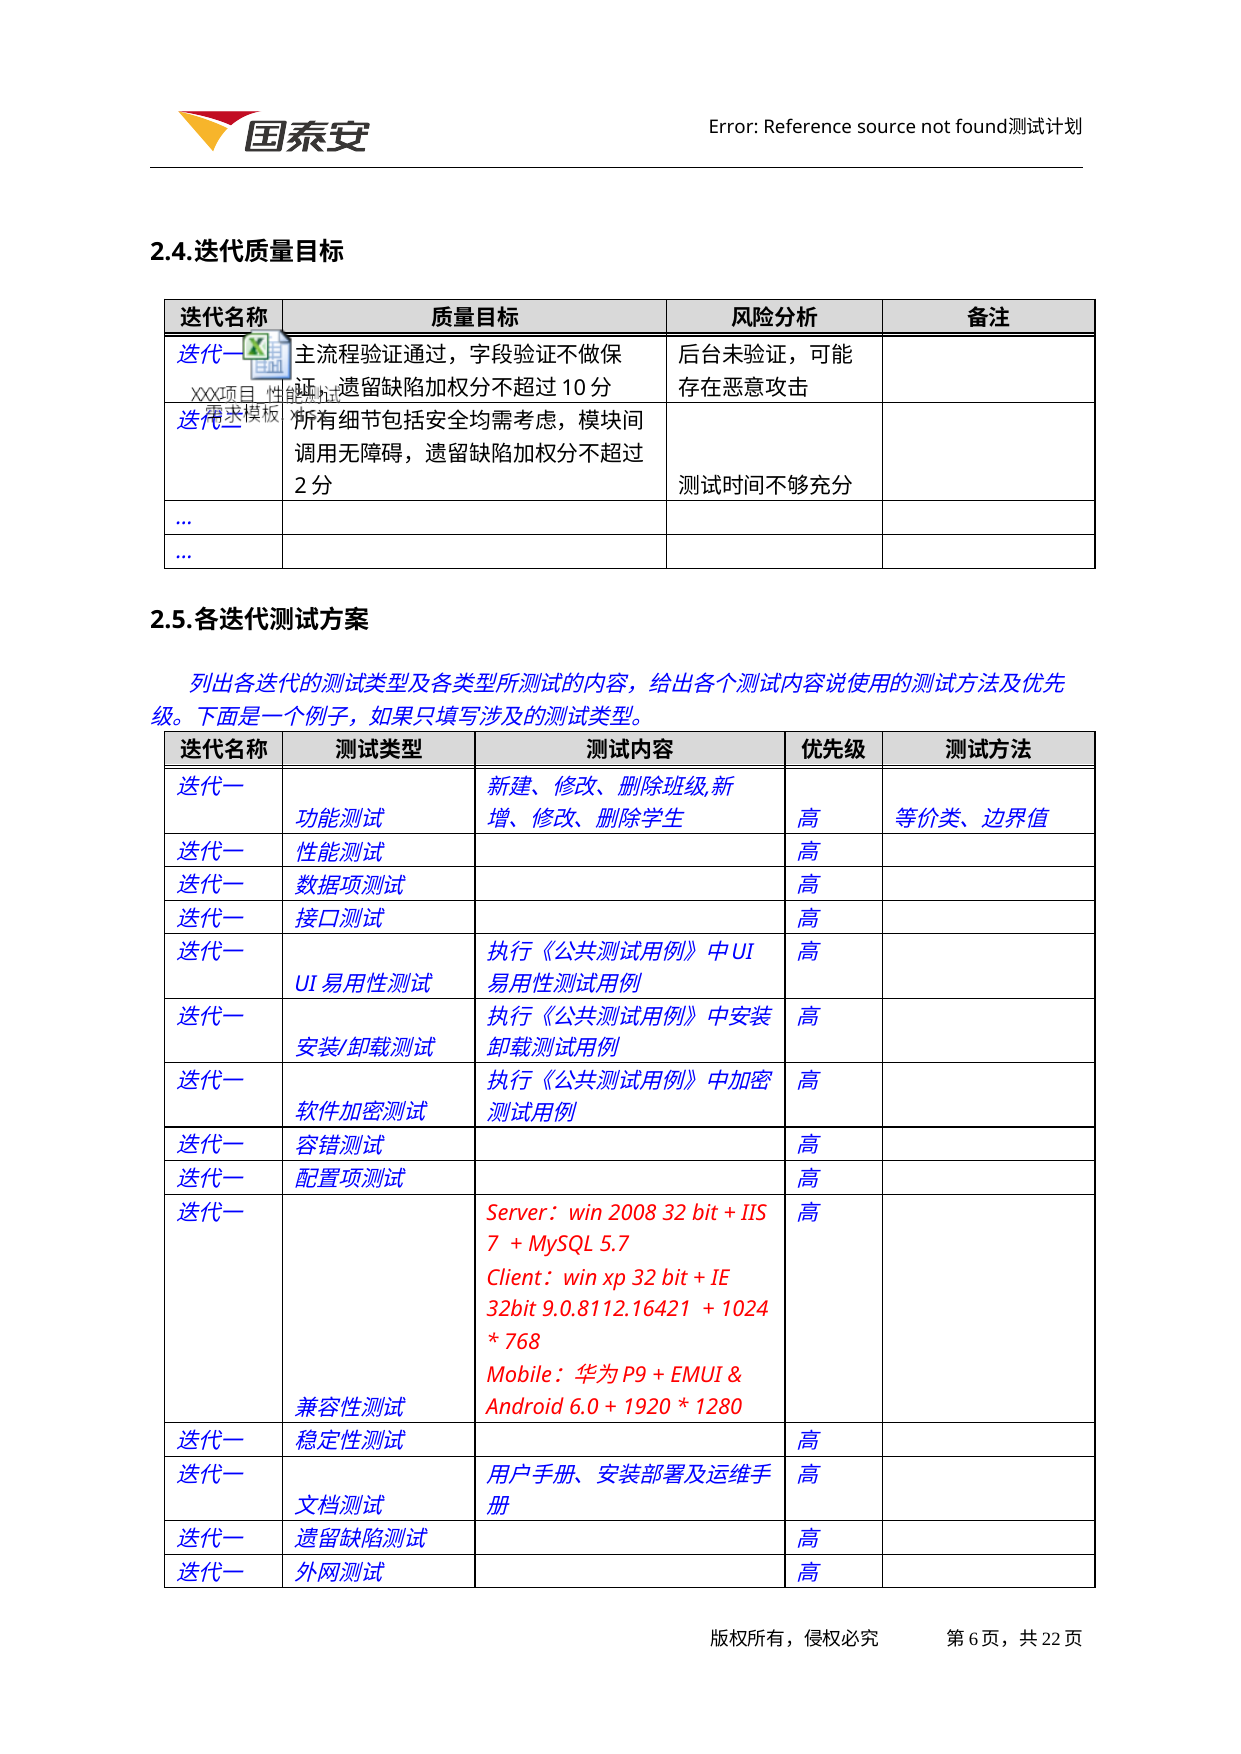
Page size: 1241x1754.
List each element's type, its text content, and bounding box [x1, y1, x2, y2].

table_cell [476, 1423, 784, 1456]
table_cell 后台未验证，可能存在恶意攻击 [667, 337, 882, 402]
table_cell 安装/卸载测试 [283, 999, 474, 1062]
table_cell [476, 1555, 784, 1587]
table_cell 迭代一 [165, 1161, 282, 1193]
table_cell [476, 901, 784, 933]
table_cell 性能测试 [283, 834, 474, 866]
table_cell 等价类、边界值 [883, 769, 1094, 833]
table_cell 高 [786, 999, 882, 1062]
table_cell 外网测试 [283, 1555, 474, 1587]
table_cell [883, 1128, 1094, 1160]
table_cell 高 [786, 1195, 882, 1422]
table_cell 迭代一 [165, 1195, 282, 1422]
table_cell 迭代一 [165, 1128, 282, 1160]
table_cell 迭代一 [165, 769, 282, 833]
table_cell 高 [786, 934, 882, 998]
table_cell 迭代一 [165, 867, 282, 900]
table_cell 迭代一 [165, 999, 282, 1062]
table_cell [667, 535, 882, 567]
table_header 优先级 [786, 732, 882, 764]
table_cell [883, 1555, 1094, 1587]
table_cell … [165, 535, 282, 567]
table_cell [476, 1161, 784, 1193]
table_cell 高 [786, 834, 882, 866]
table_cell UI易用性测试 [283, 934, 474, 998]
table_cell 稳定性测试 [283, 1423, 474, 1456]
table_cell 遗留缺陷测试 [283, 1521, 474, 1553]
table_cell [883, 337, 1094, 402]
table_cell 执行《公共测试用例》中UI易用性测试用例 [476, 934, 784, 998]
table_cell [883, 834, 1094, 866]
table_cell [883, 1521, 1094, 1553]
table_cell [476, 1521, 784, 1553]
table_cell 执行《公共测试用例》中加密测试用例 [476, 1063, 784, 1126]
table_cell 接口测试 [283, 901, 474, 933]
table_cell 迭代一 [165, 834, 282, 866]
table_header 质量目标 [283, 300, 666, 332]
table_cell 功能测试 [283, 769, 474, 833]
text 列出各迭代的测试类型及各类型所测试的内容，给出各个测试内容说使用的测试方法及优先级。下面是一个例子，如果只填写涉及的测试类型。 [150, 666, 1083, 731]
table_cell [883, 535, 1094, 567]
table_cell 测试时间不够充分 [667, 403, 882, 500]
table_cell [476, 1128, 784, 1160]
table_header 迭代名称 [165, 300, 282, 332]
table_cell [883, 403, 1094, 500]
table_cell 迭代一 [165, 1555, 282, 1587]
table_header 测试类型 [283, 732, 474, 764]
table_cell 软件加密测试 [283, 1063, 474, 1126]
table_cell 高 [786, 1457, 882, 1520]
picture [150, 88, 393, 163]
table_cell 所有细节包括安全均需考虑，模块间调用无障碍，遗留缺陷加权分不超过2分 [283, 403, 666, 500]
table_cell 文档测试 [283, 1457, 474, 1520]
table_cell 用户手册、安装部署及运维手册 [476, 1457, 784, 1520]
table_cell [283, 501, 666, 534]
table_cell [476, 834, 784, 866]
table_cell 兼容性测试 [283, 1195, 474, 1422]
table_cell [883, 1457, 1094, 1520]
table_cell 高 [786, 867, 882, 900]
table_cell 高 [786, 1161, 882, 1193]
table_header 测试方法 [883, 732, 1094, 764]
table_cell 主流程验证通过，字段验证不做保证，遗留缺陷加权分不超过10分 [283, 337, 666, 402]
subtitle 各迭代测试方案 [150, 585, 1083, 650]
table_cell 高 [786, 901, 882, 933]
table_cell [883, 867, 1094, 900]
table_cell 高 [786, 1063, 882, 1126]
table_cell [883, 901, 1094, 933]
table_cell [283, 535, 666, 567]
table_cell … [165, 501, 282, 534]
table_header 迭代名称 [165, 732, 282, 764]
table_cell 迭代一 [165, 1063, 282, 1126]
table_cell 迭代一 [165, 337, 282, 402]
table_cell [883, 999, 1094, 1062]
table_cell 迭代一 [165, 1423, 282, 1456]
table_cell 高 [786, 1128, 882, 1160]
table_cell [883, 1161, 1094, 1193]
table_cell [667, 501, 882, 534]
table_cell 迭代一 [165, 1521, 282, 1553]
table_cell 高 [786, 1555, 882, 1587]
table_cell 配置项测试 [283, 1161, 474, 1193]
table_cell 数据项测试 [283, 867, 474, 900]
table_cell [883, 1423, 1094, 1456]
table_cell [883, 501, 1094, 534]
table_cell 高 [786, 1521, 882, 1553]
table_cell 新建、修改、删除班级,新增、修改、删除学生 [476, 769, 784, 833]
table_header 备注 [883, 300, 1094, 332]
table_header 风险分析 [667, 300, 882, 332]
table_cell [883, 1195, 1094, 1422]
table_cell 执行《公共测试用例》中安装卸载测试用例 [476, 999, 784, 1062]
table_cell 迭代一 [165, 901, 282, 933]
table_cell Server：win 2008 32 bit + IIS 7 + MySQL 5.7 Client：win xp 32 bit + IE 32bit 9.0.8112.16421 + 1024 * 768 Mobile：华为P9 + EMUI & Android 6.0 + 1920 * 1280 [476, 1195, 784, 1422]
table_cell 容错测试 [283, 1128, 474, 1160]
table_cell [476, 867, 784, 900]
table_cell 迭代一 [165, 934, 282, 998]
table_cell 迭代二 [165, 403, 282, 500]
table_cell 迭代一 [165, 1457, 282, 1520]
table_cell 高 [786, 769, 882, 833]
table_cell 高 [786, 1423, 882, 1456]
table_cell [883, 934, 1094, 998]
table_cell [883, 1063, 1094, 1126]
subtitle 迭代质量目标 [150, 217, 1083, 282]
table_header 测试内容 [476, 732, 784, 764]
